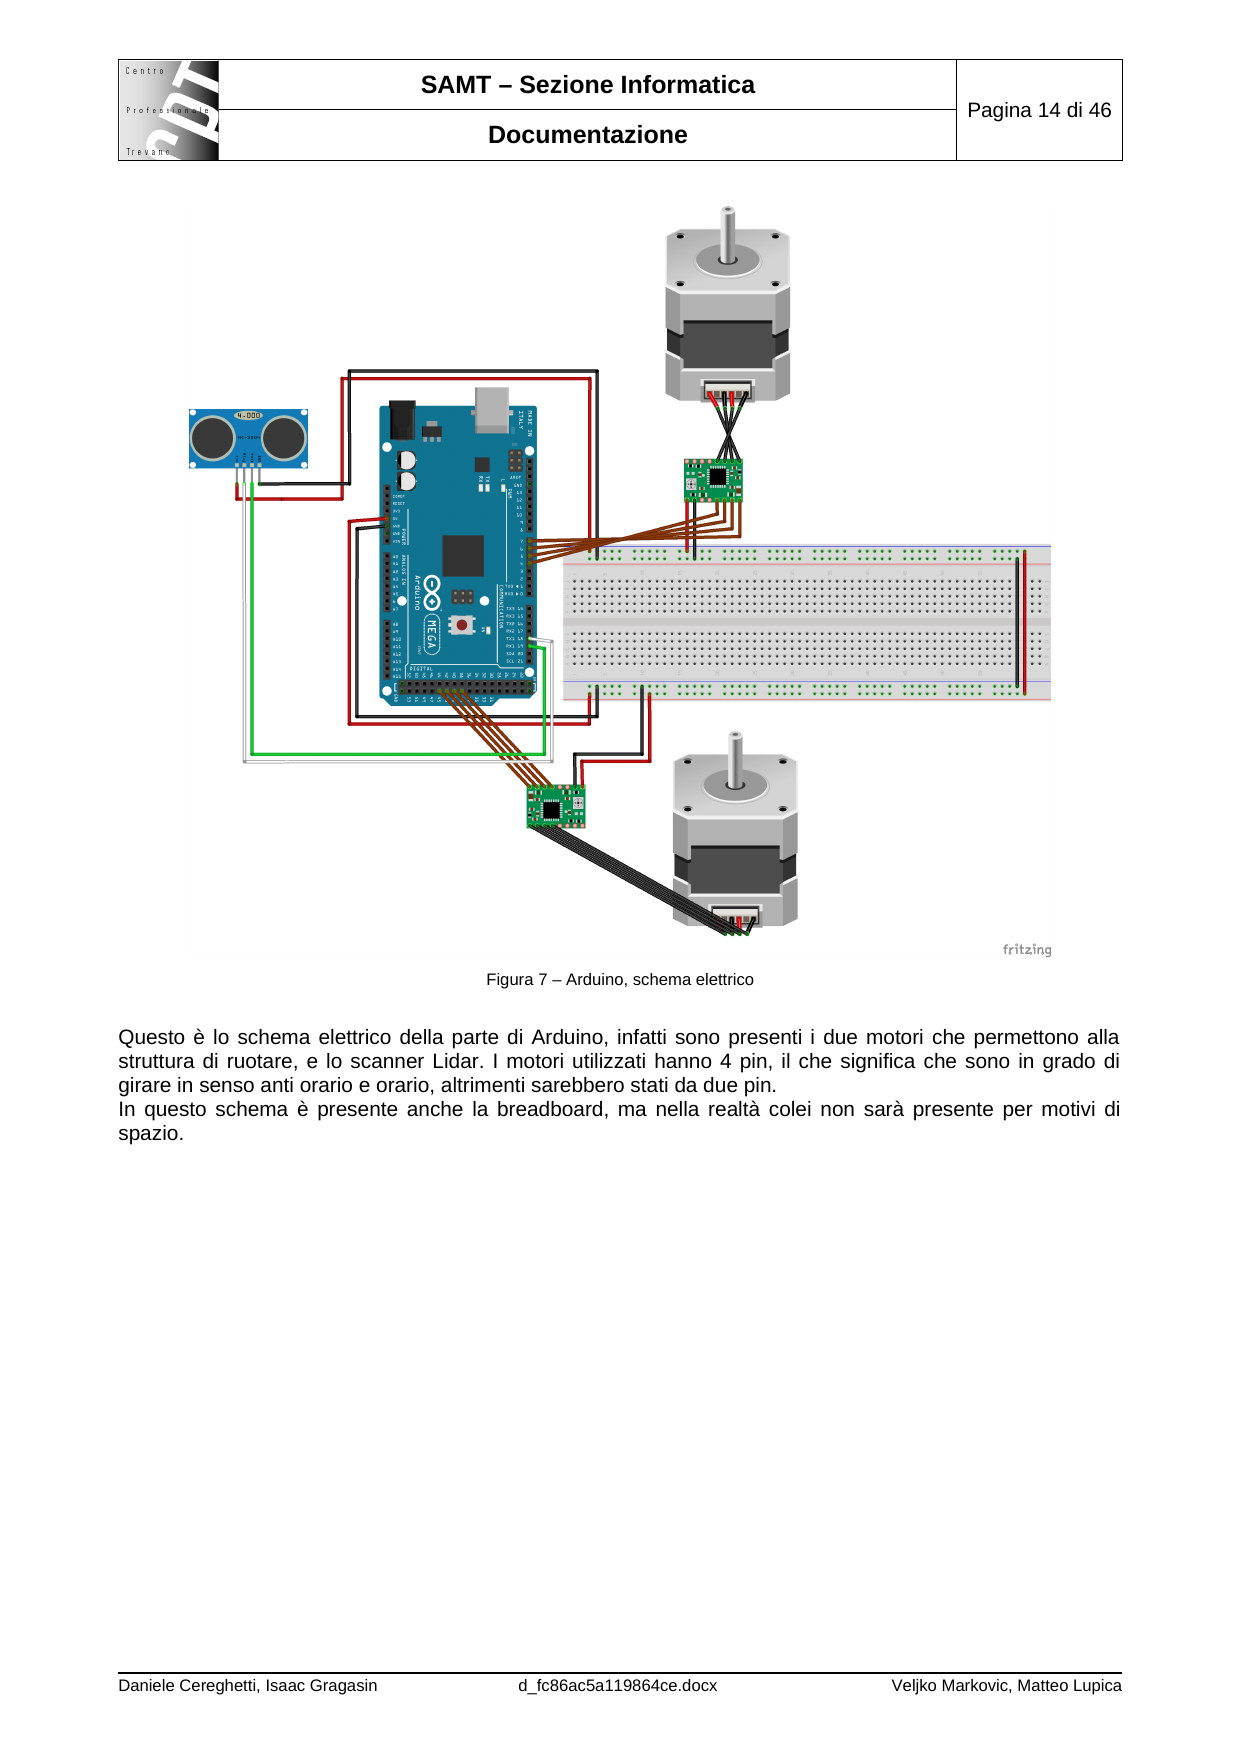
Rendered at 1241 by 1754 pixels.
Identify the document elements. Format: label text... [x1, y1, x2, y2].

picture [118, 60, 219, 160]
text Questo è lo schema elettrico della parte di Arduino, infatti sono presenti i due motori che permettono alla struttura di ruotare, e lo scanner Lidar. I motori utilizzati hanno 4 pin, il che significa che sono in grado di girare in senso anti orario e orario, altrimenti sarebbero stati da due pin. [118, 1025, 1122, 1097]
text In questo schema è presente anche la breadboard, ma nella realtà colei non sarà presente per motivi di spazio. [118, 1097, 1122, 1145]
picture [189, 206, 1051, 957]
